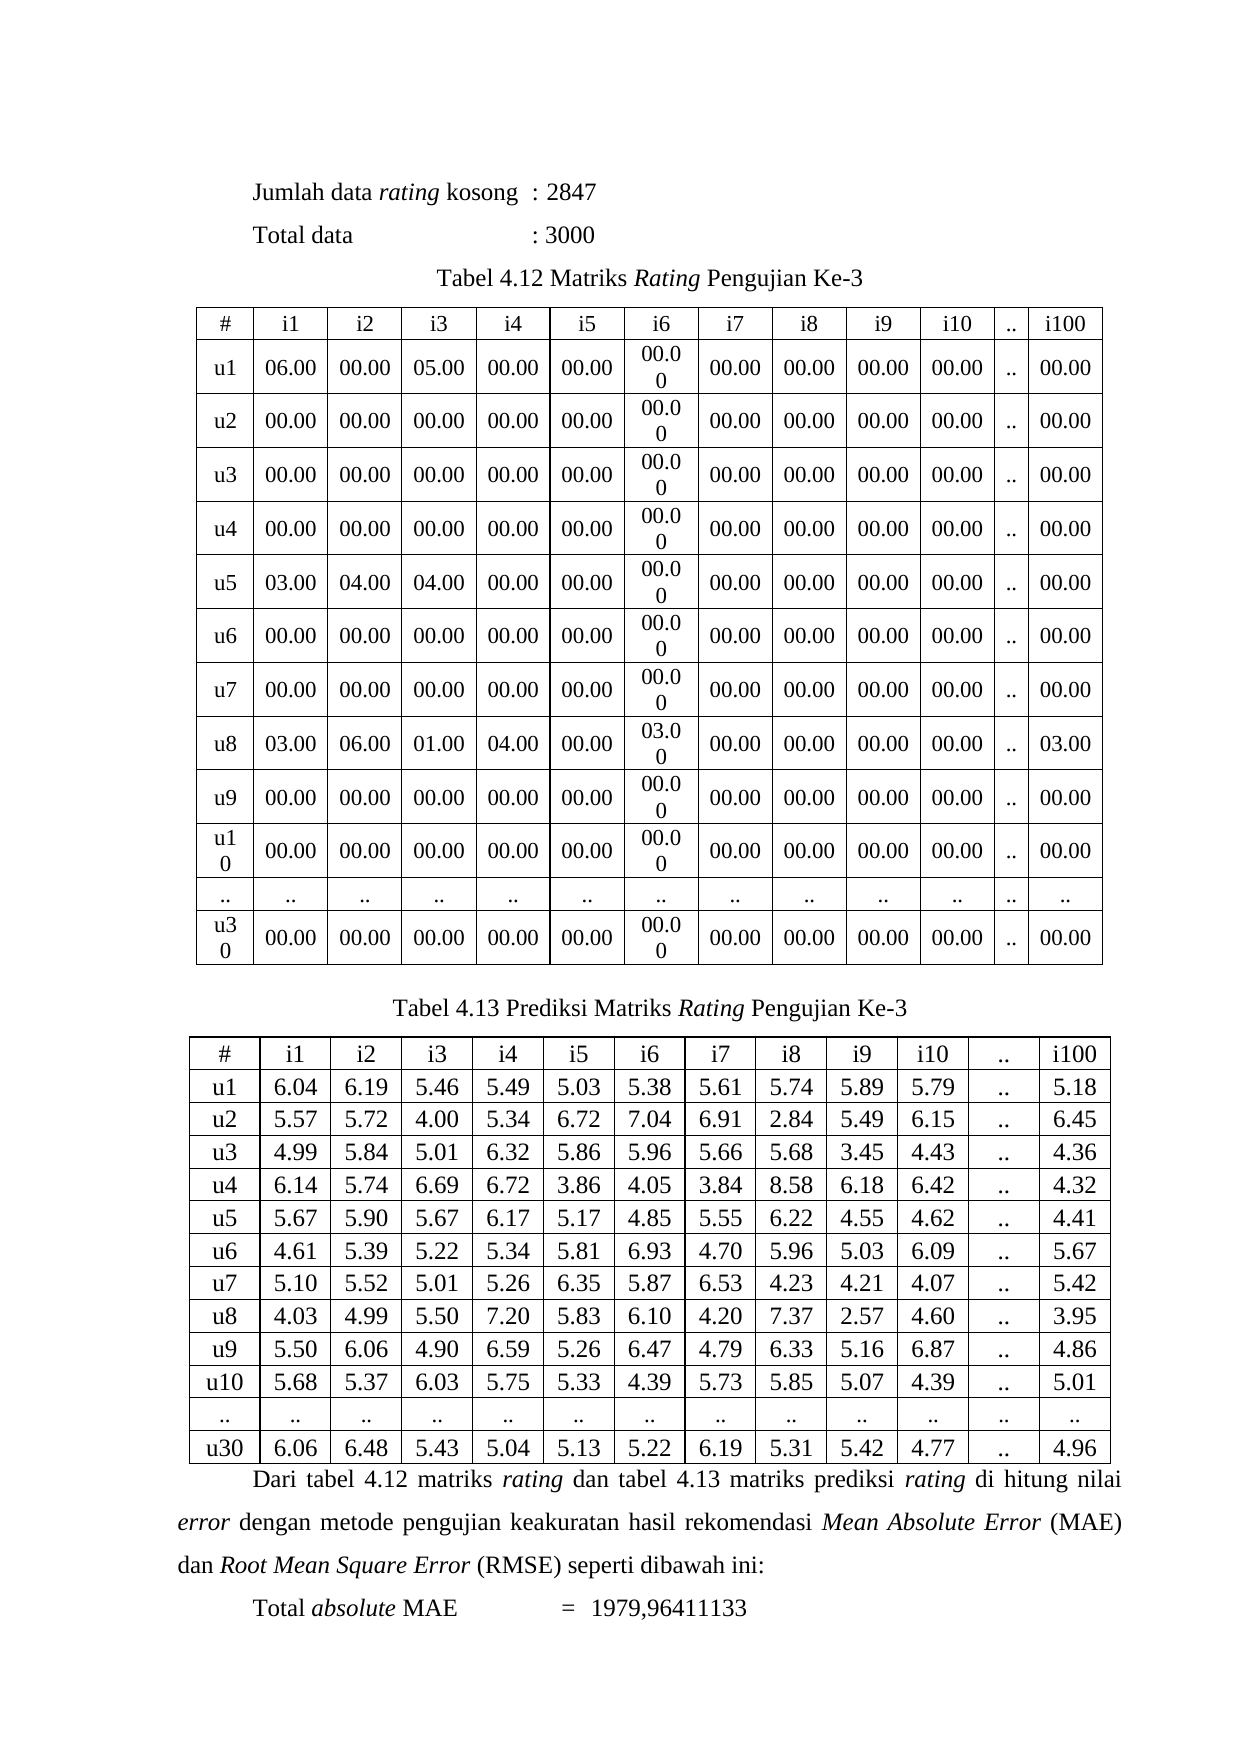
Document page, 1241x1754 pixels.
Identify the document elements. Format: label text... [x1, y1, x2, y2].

table_cell 00.00 [402, 448, 476, 501]
table_cell 5.96 [615, 1136, 684, 1168]
table_cell 00.00 [773, 824, 846, 877]
table_cell 4.21 [827, 1267, 897, 1299]
table_cell 4.77 [898, 1431, 968, 1463]
table_cell 3.95 [1040, 1300, 1110, 1332]
table_cell 00.00 [625, 663, 698, 716]
table_cell 6.93 [615, 1234, 684, 1266]
table_cell 5.67 [261, 1201, 330, 1233]
table_cell 5.03 [827, 1234, 897, 1266]
table_cell 5.16 [827, 1333, 897, 1364]
table_cell 00.00 [254, 502, 327, 554]
table_cell .. [995, 663, 1028, 716]
table_cell 3.84 [686, 1169, 755, 1200]
table_cell 4.32 [1040, 1169, 1110, 1200]
table_header i5 [551, 308, 624, 339]
table_cell 5.61 [686, 1070, 755, 1102]
table_cell .. [402, 878, 476, 910]
table_cell 00.00 [847, 502, 920, 554]
table_cell u4 [190, 1169, 259, 1200]
table_cell 00.00 [551, 911, 624, 963]
table_header i3 [402, 308, 476, 339]
table_cell 00.00 [1029, 340, 1102, 393]
table_cell 00.00 [551, 663, 624, 716]
table_cell u10 [197, 824, 253, 877]
table_header # [197, 308, 253, 339]
table_cell 00.00 [625, 555, 698, 608]
table_cell 5.38 [615, 1070, 684, 1102]
table_cell u30 [197, 911, 253, 963]
table_cell .. [995, 394, 1028, 447]
table_cell .. [969, 1103, 1039, 1135]
table_cell 4.20 [686, 1300, 755, 1332]
table_cell .. [995, 770, 1028, 823]
table_cell 2.57 [827, 1300, 897, 1332]
table_header i1 [261, 1038, 330, 1069]
table_cell 00.00 [921, 555, 994, 608]
table_cell 00.00 [477, 663, 549, 716]
table_cell 5.73 [686, 1366, 755, 1397]
table_cell .. [197, 878, 253, 910]
table_cell 00.00 [477, 340, 549, 393]
table_cell 5.18 [1040, 1070, 1110, 1102]
table_cell 00.00 [254, 824, 327, 877]
table_cell 00.00 [551, 555, 624, 608]
table_cell .. [995, 824, 1028, 877]
text Jumlah data rating kosong : 2847 [177, 177, 1122, 206]
table_cell .. [331, 1398, 401, 1430]
table_cell 00.00 [551, 824, 624, 877]
table_cell u5 [190, 1201, 259, 1233]
table_cell 5.66 [686, 1136, 755, 1168]
table_cell 5.42 [1040, 1267, 1110, 1299]
table_cell 4.55 [827, 1201, 897, 1233]
table_cell 03.00 [254, 717, 327, 769]
table_cell 3.86 [544, 1169, 614, 1200]
table_cell 5.67 [1040, 1234, 1110, 1266]
table_cell 00.00 [254, 663, 327, 716]
table_cell 5.72 [331, 1103, 401, 1135]
table_cell 00.00 [328, 609, 401, 662]
table_cell 6.14 [261, 1169, 330, 1200]
table_cell .. [995, 555, 1028, 608]
table_cell 00.00 [1029, 770, 1102, 823]
table_cell 05.00 [402, 340, 476, 393]
table_cell 00.00 [402, 394, 476, 447]
table_cell .. [969, 1333, 1039, 1364]
table_cell 5.79 [898, 1070, 968, 1102]
table_cell 5.42 [827, 1431, 897, 1463]
table_cell 6.48 [331, 1431, 401, 1463]
table_cell 4.43 [898, 1136, 968, 1168]
table_cell 00.00 [551, 448, 624, 501]
table_cell 00.00 [402, 911, 476, 963]
table_cell .. [551, 878, 624, 910]
table_cell 5.17 [544, 1201, 614, 1233]
table_cell 00.00 [847, 340, 920, 393]
table_cell 4.23 [756, 1267, 826, 1299]
table_cell 00.00 [773, 911, 846, 963]
table_cell u4 [197, 502, 253, 554]
table_cell 00.00 [402, 502, 476, 554]
table_cell .. [995, 448, 1028, 501]
table_cell 6.04 [261, 1070, 330, 1102]
table_cell 5.83 [544, 1300, 614, 1332]
table_cell 4.96 [1040, 1431, 1110, 1463]
table_cell u1 [190, 1070, 259, 1102]
table_cell 00.00 [699, 770, 772, 823]
table_cell .. [625, 878, 698, 910]
table_cell 00.00 [921, 770, 994, 823]
table_cell 3.45 [827, 1136, 897, 1168]
table_header i4 [477, 308, 549, 339]
table_header i8 [756, 1038, 826, 1069]
table_header i8 [773, 308, 846, 339]
table_cell 4.86 [1040, 1333, 1110, 1364]
table_header i10 [921, 308, 994, 339]
table_cell 00.00 [328, 340, 401, 393]
table_cell 00.00 [402, 609, 476, 662]
table_cell 00.00 [773, 609, 846, 662]
table_cell .. [773, 878, 846, 910]
table_cell 6.06 [331, 1333, 401, 1364]
table_cell 00.00 [921, 502, 994, 554]
table_cell 6.32 [473, 1136, 543, 1168]
table_cell 6.17 [473, 1201, 543, 1233]
table_cell 00.00 [1029, 824, 1102, 877]
table_cell 00.00 [699, 448, 772, 501]
table_cell u8 [190, 1300, 259, 1332]
table_cell .. [254, 878, 327, 910]
table_cell 5.33 [544, 1366, 614, 1397]
table_cell .. [969, 1398, 1039, 1430]
table_cell u6 [197, 609, 253, 662]
table_cell 5.10 [261, 1267, 330, 1299]
table_cell 00.00 [773, 448, 846, 501]
table_cell 00.00 [699, 394, 772, 447]
table_cell 4.05 [615, 1169, 684, 1200]
text Dari tabel 4.12 matriks rating dan tabel 4.13 matriks prediksi rating di hitung nilai error dengan metode pengujian keakuratan hasil rekomendasi Mean Absolute Error (MAE) dan Root Mean Square Error (RMSE) seperti dibawah ini: [177, 1464, 1122, 1579]
table_cell u2 [190, 1103, 259, 1135]
table_cell .. [847, 878, 920, 910]
table_cell 00.00 [477, 911, 549, 963]
table_cell 00.00 [699, 609, 772, 662]
table_cell 00.00 [773, 663, 846, 716]
table_header i7 [699, 308, 772, 339]
table_cell 00.00 [773, 770, 846, 823]
table_cell 2.84 [756, 1103, 826, 1135]
table_cell 00.00 [402, 770, 476, 823]
table_cell u8 [197, 717, 253, 769]
table_header .. [969, 1038, 1039, 1069]
table_cell 5.86 [544, 1136, 614, 1168]
table_cell 00.00 [551, 340, 624, 393]
table_cell 00.00 [847, 824, 920, 877]
table_cell 00.00 [699, 911, 772, 963]
table_cell .. [473, 1398, 543, 1430]
table_cell 5.46 [402, 1070, 472, 1102]
table_cell 4.62 [898, 1201, 968, 1233]
table_header i10 [898, 1038, 968, 1069]
table_header i6 [615, 1038, 684, 1069]
table_cell 5.84 [331, 1136, 401, 1168]
table_cell 00.00 [477, 609, 549, 662]
table_cell 00.00 [699, 824, 772, 877]
table_cell 5.52 [331, 1267, 401, 1299]
table_cell 00.00 [625, 502, 698, 554]
table_cell 4.07 [898, 1267, 968, 1299]
table_header i7 [686, 1038, 755, 1069]
table_cell .. [190, 1398, 259, 1430]
table_cell 6.22 [756, 1201, 826, 1233]
table_cell 6.35 [544, 1267, 614, 1299]
table_cell 00.00 [625, 394, 698, 447]
table_cell 00.00 [847, 448, 920, 501]
table_cell 00.00 [625, 340, 698, 393]
table_cell 5.13 [544, 1431, 614, 1463]
table_cell 7.20 [473, 1300, 543, 1332]
table_cell 00.00 [328, 911, 401, 963]
table_cell .. [261, 1398, 330, 1430]
table_cell .. [995, 502, 1028, 554]
table_cell 5.67 [402, 1201, 472, 1233]
table_cell 5.87 [615, 1267, 684, 1299]
table_cell 4.85 [615, 1201, 684, 1233]
table_cell 5.31 [756, 1431, 826, 1463]
table_cell 00.00 [847, 394, 920, 447]
table_cell 00.00 [921, 911, 994, 963]
table_cell 6.03 [402, 1366, 472, 1397]
table_cell 00.00 [477, 394, 549, 447]
table_cell 03.00 [625, 717, 698, 769]
table_cell 7.37 [756, 1300, 826, 1332]
table_cell 00.00 [773, 394, 846, 447]
table_cell u7 [197, 663, 253, 716]
table_cell 00.00 [551, 502, 624, 554]
table_cell 6.69 [402, 1169, 472, 1200]
table_cell 5.49 [473, 1070, 543, 1102]
table_cell 00.00 [1029, 394, 1102, 447]
table_cell .. [995, 878, 1028, 910]
table_cell 04.00 [402, 555, 476, 608]
table_cell 5.50 [261, 1333, 330, 1364]
table_cell 03.00 [254, 555, 327, 608]
table_header .. [995, 308, 1028, 339]
table_cell u9 [190, 1333, 259, 1364]
table_cell 4.41 [1040, 1201, 1110, 1233]
table_cell .. [969, 1201, 1039, 1233]
table_cell 00.00 [1029, 555, 1102, 608]
table_header i9 [847, 308, 920, 339]
table_cell 00.00 [625, 824, 698, 877]
table_cell 5.01 [402, 1136, 472, 1168]
table_cell 5.68 [756, 1136, 826, 1168]
table_cell 5.90 [331, 1201, 401, 1233]
table_cell .. [686, 1398, 755, 1430]
table_cell 00.00 [551, 609, 624, 662]
table_cell 5.89 [827, 1070, 897, 1102]
table_cell 4.00 [402, 1103, 472, 1135]
table_cell u9 [197, 770, 253, 823]
table_cell 6.72 [544, 1103, 614, 1135]
table_cell 00.00 [551, 717, 624, 769]
table_cell 5.55 [686, 1201, 755, 1233]
table_cell 00.00 [402, 824, 476, 877]
table_cell 00.00 [625, 911, 698, 963]
table_cell 6.45 [1040, 1103, 1110, 1135]
table_cell 4.39 [615, 1366, 684, 1397]
table_cell 00.00 [328, 663, 401, 716]
table_cell 00.00 [328, 770, 401, 823]
table_cell 00.00 [254, 770, 327, 823]
table_cell 5.04 [473, 1431, 543, 1463]
table_cell 5.74 [331, 1169, 401, 1200]
table_cell .. [898, 1398, 968, 1430]
table_cell 4.99 [261, 1136, 330, 1168]
table_cell 5.22 [615, 1431, 684, 1463]
table_cell u3 [190, 1136, 259, 1168]
table_cell .. [1040, 1398, 1110, 1430]
table_cell 00.00 [847, 555, 920, 608]
table_cell .. [827, 1398, 897, 1430]
table_cell 5.03 [544, 1070, 614, 1102]
table_cell 4.03 [261, 1300, 330, 1332]
table_cell 00.00 [847, 911, 920, 963]
table_cell 5.34 [473, 1234, 543, 1266]
table_cell .. [477, 878, 549, 910]
table_cell 00.00 [1029, 448, 1102, 501]
table_cell 5.39 [331, 1234, 401, 1266]
table_cell 6.72 [473, 1169, 543, 1200]
table_cell 5.01 [402, 1267, 472, 1299]
table_header i2 [331, 1038, 401, 1069]
table_cell 6.09 [898, 1234, 968, 1266]
table_cell .. [699, 878, 772, 910]
table_cell 4.36 [1040, 1136, 1110, 1168]
table_cell u1 [197, 340, 253, 393]
table_cell .. [969, 1169, 1039, 1200]
table_header i2 [328, 308, 401, 339]
table_cell .. [969, 1070, 1039, 1102]
table_cell u3 [197, 448, 253, 501]
table_cell 00.00 [551, 394, 624, 447]
table_cell 00.00 [921, 824, 994, 877]
table_cell 6.87 [898, 1333, 968, 1364]
table_cell 5.50 [402, 1300, 472, 1332]
table_cell 5.81 [544, 1234, 614, 1266]
table_cell .. [969, 1267, 1039, 1299]
table_cell u10 [190, 1366, 259, 1397]
table_cell 5.85 [756, 1366, 826, 1397]
table_cell 00.00 [477, 770, 549, 823]
table_cell 4.70 [686, 1234, 755, 1266]
table_cell 5.74 [756, 1070, 826, 1102]
table_cell 00.00 [847, 609, 920, 662]
table_cell .. [995, 340, 1028, 393]
table_cell 5.01 [1040, 1366, 1110, 1397]
table_cell 4.60 [898, 1300, 968, 1332]
table_cell 00.00 [625, 609, 698, 662]
table_cell u5 [197, 555, 253, 608]
table_header i100 [1040, 1038, 1110, 1069]
table_cell 00.00 [699, 555, 772, 608]
text Total absolute MAE = 1979,96411133 [177, 1593, 1122, 1622]
table_header i5 [544, 1038, 614, 1069]
table_cell .. [328, 878, 401, 910]
table_cell 5.49 [827, 1103, 897, 1135]
table_cell 00.00 [328, 502, 401, 554]
table_cell 00.00 [921, 609, 994, 662]
table_cell 00.00 [625, 448, 698, 501]
table_cell 5.75 [473, 1366, 543, 1397]
table_cell 00.00 [699, 717, 772, 769]
table_cell 5.57 [261, 1103, 330, 1135]
table_cell 00.00 [773, 717, 846, 769]
text Total data : 3000 [177, 220, 1122, 249]
table_cell 04.00 [328, 555, 401, 608]
table_cell 00.00 [1029, 911, 1102, 963]
table_cell .. [615, 1398, 684, 1430]
table_cell 5.22 [402, 1234, 472, 1266]
table_cell 00.00 [328, 824, 401, 877]
table_cell 04.00 [477, 717, 549, 769]
table_cell 8.58 [756, 1169, 826, 1200]
table_cell 00.00 [328, 448, 401, 501]
table_cell 6.19 [331, 1070, 401, 1102]
table_cell 00.00 [773, 502, 846, 554]
table_cell 03.00 [1029, 717, 1102, 769]
table_header i3 [402, 1038, 472, 1069]
table_cell 4.79 [686, 1333, 755, 1364]
table_cell 00.00 [625, 770, 698, 823]
table_cell 00.00 [1029, 502, 1102, 554]
table_header i4 [473, 1038, 543, 1069]
table_cell 5.43 [402, 1431, 472, 1463]
table_cell .. [995, 911, 1028, 963]
table_cell .. [969, 1234, 1039, 1266]
table_cell 6.53 [686, 1267, 755, 1299]
table_cell 00.00 [1029, 609, 1102, 662]
table_cell .. [544, 1398, 614, 1430]
table_cell 01.00 [402, 717, 476, 769]
table_cell 06.00 [328, 717, 401, 769]
table_cell 00.00 [551, 770, 624, 823]
table_cell 4.61 [261, 1234, 330, 1266]
table_cell 00.00 [699, 663, 772, 716]
table_cell 00.00 [921, 717, 994, 769]
table_cell .. [969, 1136, 1039, 1168]
table_cell 00.00 [847, 770, 920, 823]
table_cell .. [402, 1398, 472, 1430]
table_cell 00.00 [921, 340, 994, 393]
table_cell 6.15 [898, 1103, 968, 1135]
table_cell 5.68 [261, 1366, 330, 1397]
table_cell 00.00 [477, 502, 549, 554]
table_header i100 [1029, 308, 1102, 339]
table_cell 5.26 [544, 1333, 614, 1364]
table_cell 5.34 [473, 1103, 543, 1135]
table_cell 00.00 [254, 448, 327, 501]
table_cell 00.00 [699, 340, 772, 393]
table_cell .. [995, 609, 1028, 662]
table_cell 6.47 [615, 1333, 684, 1364]
table_cell .. [1029, 878, 1102, 910]
table_cell 00.00 [254, 911, 327, 963]
table_header i6 [625, 308, 698, 339]
table_cell u7 [190, 1267, 259, 1299]
table_cell 7.04 [615, 1103, 684, 1135]
table_cell 00.00 [921, 394, 994, 447]
table_cell .. [921, 878, 994, 910]
table_cell 6.10 [615, 1300, 684, 1332]
table_cell u6 [190, 1234, 259, 1266]
table_cell 4.39 [898, 1366, 968, 1397]
table_cell 4.90 [402, 1333, 472, 1364]
table_cell 00.00 [1029, 663, 1102, 716]
table_cell 6.59 [473, 1333, 543, 1364]
table_cell u2 [197, 394, 253, 447]
table_cell 00.00 [402, 663, 476, 716]
table_cell 00.00 [477, 824, 549, 877]
table_cell 4.99 [331, 1300, 401, 1332]
table_cell .. [969, 1366, 1039, 1397]
table_cell 5.37 [331, 1366, 401, 1397]
table_cell 00.00 [477, 555, 549, 608]
table_cell .. [969, 1300, 1039, 1332]
table_cell 6.91 [686, 1103, 755, 1135]
table_header i1 [254, 308, 327, 339]
table_cell .. [995, 717, 1028, 769]
table_cell 00.00 [921, 448, 994, 501]
table_cell 6.33 [756, 1333, 826, 1364]
table_header # [190, 1038, 259, 1069]
table_header i9 [827, 1038, 897, 1069]
table_cell 6.18 [827, 1169, 897, 1200]
table_cell 00.00 [254, 394, 327, 447]
table_cell 5.96 [756, 1234, 826, 1266]
table_cell u30 [190, 1431, 259, 1463]
table_cell 06.00 [254, 340, 327, 393]
table_cell 00.00 [699, 502, 772, 554]
table_cell 00.00 [477, 448, 549, 501]
table_cell .. [756, 1398, 826, 1430]
table_cell 6.42 [898, 1169, 968, 1200]
table_cell 5.26 [473, 1267, 543, 1299]
table_cell .. [969, 1431, 1039, 1463]
table_cell 00.00 [328, 394, 401, 447]
table_cell 00.00 [773, 555, 846, 608]
table_cell 00.00 [773, 340, 846, 393]
table_cell 00.00 [847, 663, 920, 716]
table_cell 00.00 [254, 609, 327, 662]
table_cell 6.06 [261, 1431, 330, 1463]
table_cell 00.00 [847, 717, 920, 769]
table_cell 6.19 [686, 1431, 755, 1463]
table_cell 00.00 [921, 663, 994, 716]
table_cell 5.07 [827, 1366, 897, 1397]
